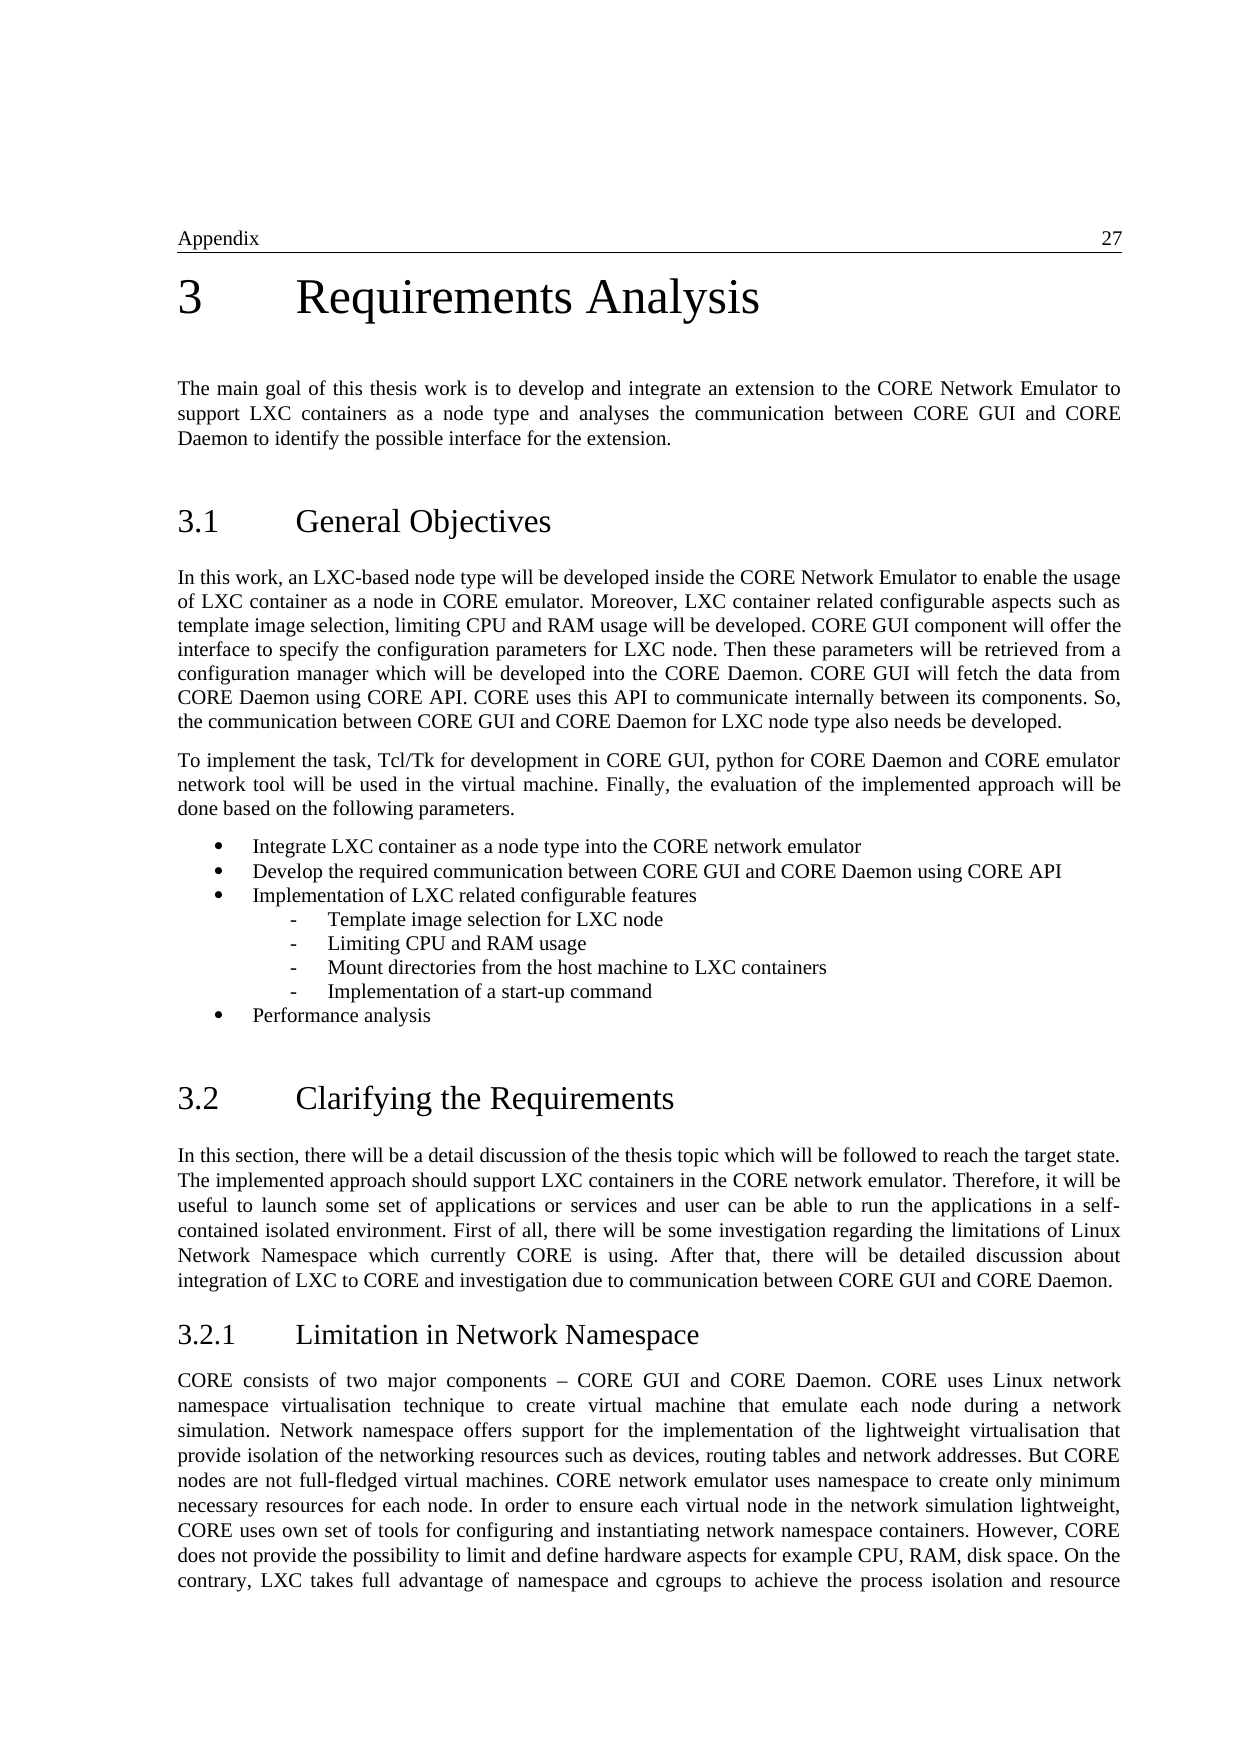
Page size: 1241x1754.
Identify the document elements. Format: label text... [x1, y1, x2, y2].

text In this work, an LXC-based node type will be developed inside the CORE Network Emulator to enable the usage of LXC container as a node in CORE emulator. Moreover, LXC container related configurable aspects such as template image selection, limiting CPU and RAM usage will be developed. CORE GUI component will offer the interface to specify the configuration parameters for LXC node. Then these parameters will be retrieved from a configuration manager which will be developed into the CORE Daemon. CORE GUI will fetch the data from CORE Daemon using CORE API. CORE uses this API to communicate internally between its components. So, the communication between CORE GUI and CORE Daemon for LXC node type also needs be developed. [177, 565, 1122, 733]
list Implementation of LXC related configurable features [215, 883, 1122, 907]
subtitle Limitation in Network Namespace [177, 1317, 1122, 1351]
subtitle Clarifying the Requirements [177, 1077, 1122, 1117]
list Limiting CPU and RAM usage [290, 931, 1122, 955]
subtitle Requirements Analysis [177, 267, 1122, 325]
list Mount directories from the host machine to LXC containers [290, 955, 1122, 979]
list Template image selection for LXC node [290, 907, 1122, 931]
list Implementation of a start-up command [290, 979, 1122, 1003]
text To implement the task, Tcl/Tk for development in CORE GUI, python for CORE Daemon and CORE emulator network tool will be used in the virtual machine. Finally, the evaluation of the implemented approach will be done based on the following parameters. [177, 748, 1122, 820]
list Performance analysis [215, 1003, 1122, 1027]
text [177, 1367, 1122, 1592]
list Integrate LXC container as a node type into the CORE network emulator [215, 834, 1122, 858]
list Develop the required communication between CORE GUI and CORE Daemon using CORE API [215, 858, 1122, 883]
text In this section, there will be a detail discussion of the thesis topic which will be followed to reach the target state. The implemented approach should support LXC containers in the CORE network emulator. Therefore, it will be useful to launch some set of applications or services and user can be able to run the applications in a self-contained isolated environment. First of all, there will be some investigation regarding the limitations of Linux Network Namespace which currently CORE is using. After that, there will be detailed discussion about integration of LXC to CORE and investigation due to communication between CORE GUI and CORE Daemon. [177, 1142, 1122, 1292]
text The main goal of this thesis work is to develop and integrate an extension to the CORE Network Emulator to support LXC containers as a node type and analyses the communication between CORE GUI and CORE Daemon to identify the possible interface for the extension. [177, 375, 1122, 450]
subtitle General Objectives [177, 500, 1122, 540]
